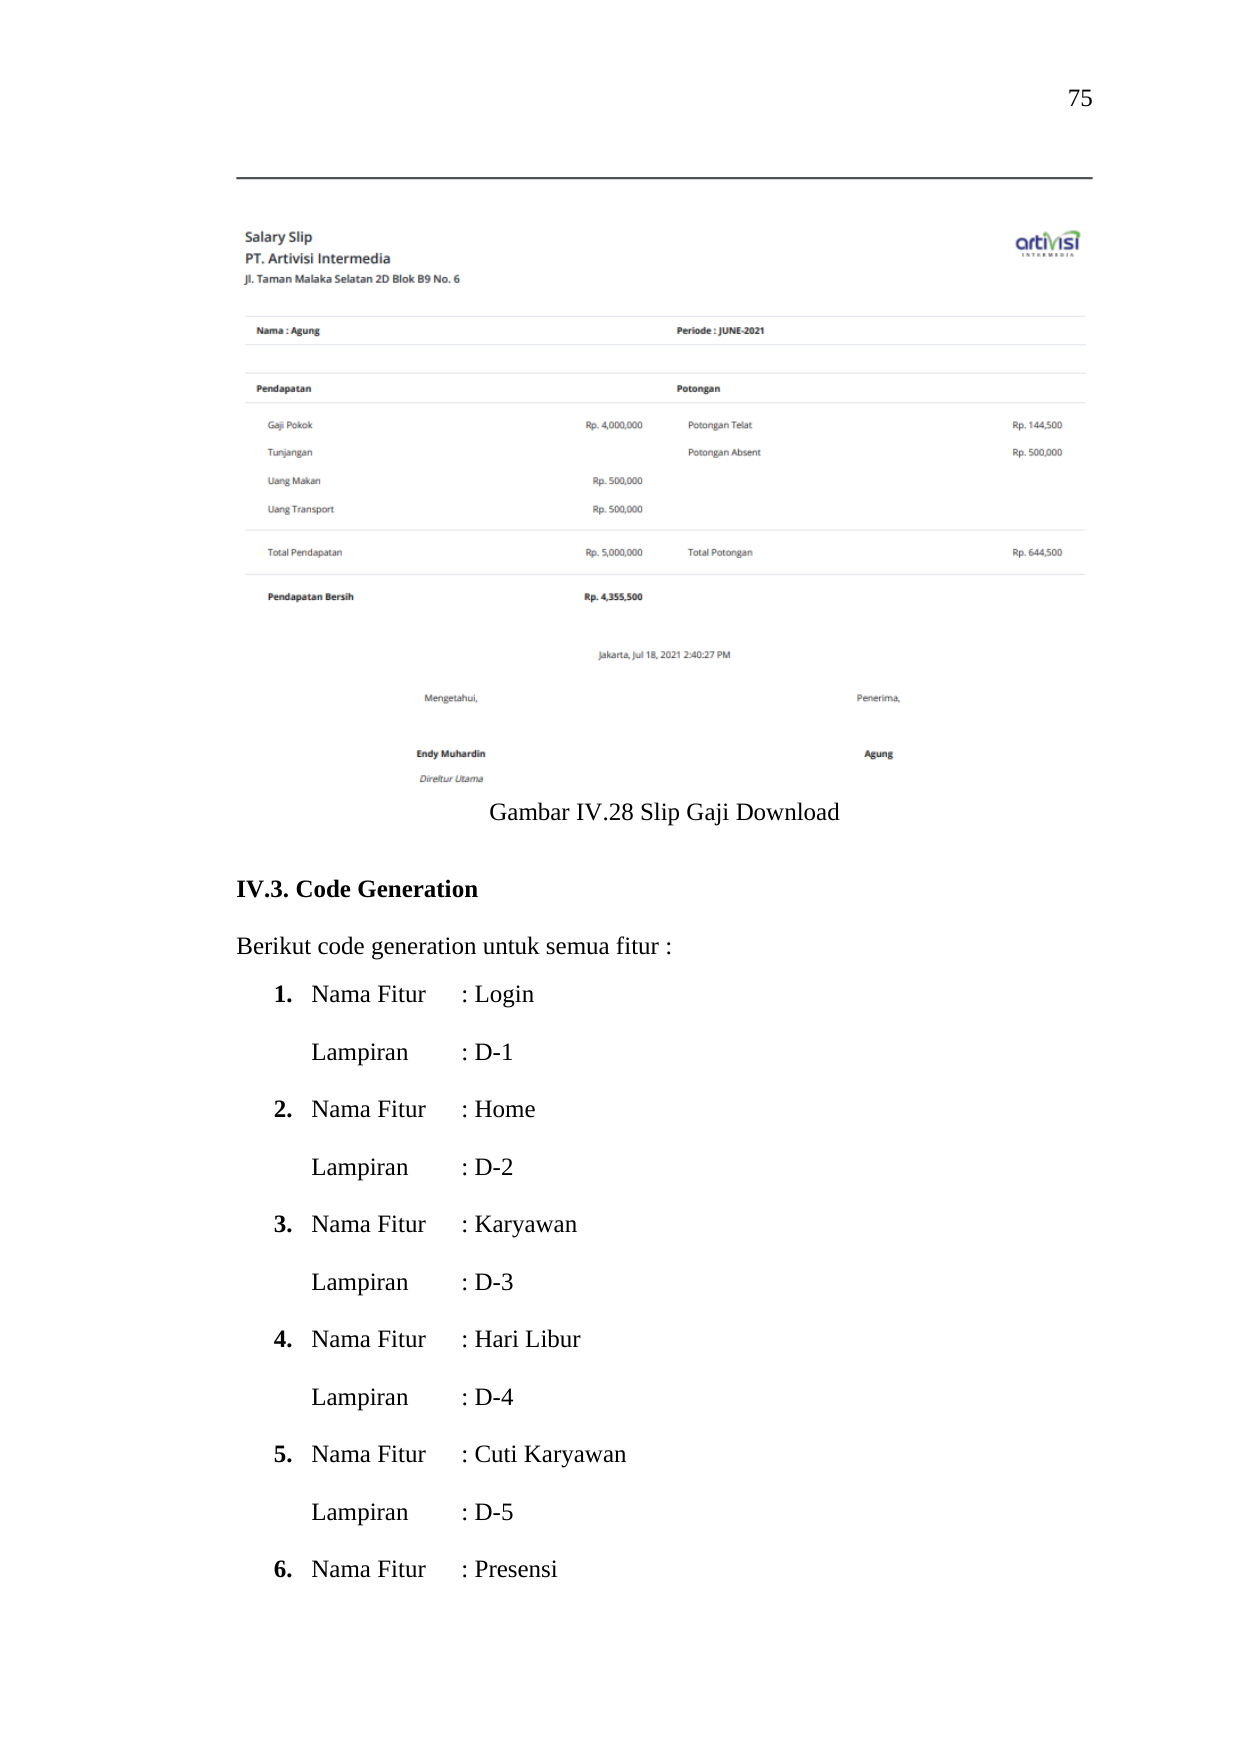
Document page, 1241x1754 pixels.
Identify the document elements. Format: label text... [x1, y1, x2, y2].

list Nama Fitur : Home [274, 1094, 1092, 1123]
list Nama Fitur : Cuti Karyawan [274, 1439, 1092, 1468]
list Lampiran : D-4 [311, 1382, 1092, 1410]
list Nama Fitur : Login [274, 979, 1092, 1008]
list Lampiran : D-1 [311, 1037, 1092, 1065]
list Nama Fitur : Hari Libur [274, 1324, 1092, 1353]
list Nama Fitur : Presensi [274, 1554, 1092, 1583]
list Lampiran : D-2 [311, 1152, 1092, 1180]
picture [236, 177, 1093, 798]
list Nama Fitur : Karyawan [274, 1209, 1092, 1238]
subtitle Code Generation [236, 874, 1092, 903]
text Berikut code generation untuk semua fitur : [236, 931, 1092, 960]
list Lampiran : D-3 [311, 1267, 1092, 1295]
list Lampiran : D-5 [311, 1497, 1092, 1525]
